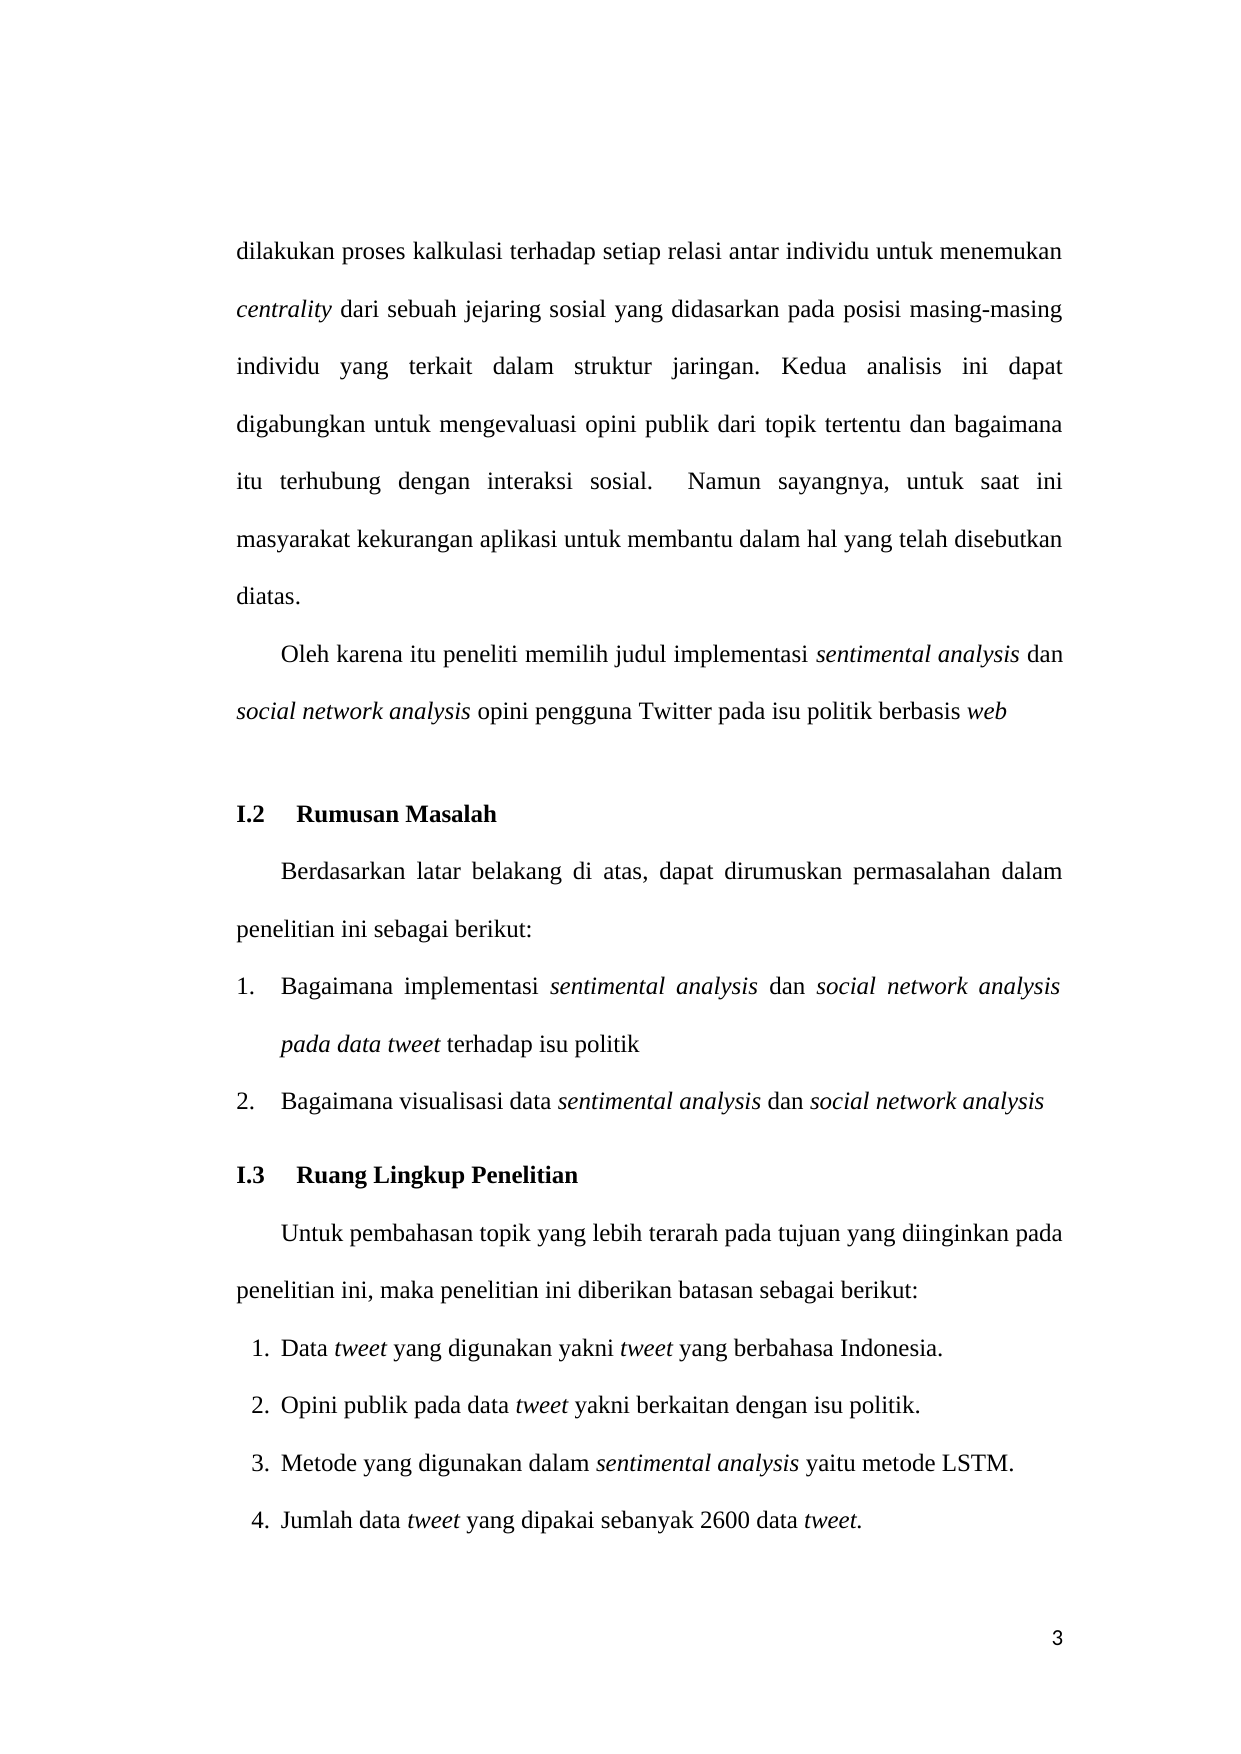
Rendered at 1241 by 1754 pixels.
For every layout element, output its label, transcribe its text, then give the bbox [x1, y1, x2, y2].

list Metode yang digunakan dalam sentimental analysis yaitu metode LSTM. [251, 1448, 1063, 1477]
subtitle Rumusan Masalah [236, 799, 1063, 828]
list Data tweet yang digunakan yakni tweet yang berbahasa Indonesia. [251, 1333, 1063, 1362]
list Bagaimana implementasi sentimental analysis dan social network analysis pada data tweet terhadap isu politik [236, 971, 1063, 1058]
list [236, 236, 1063, 610]
list Opini publik pada data tweet yakni berkaitan dengan isu politik. [251, 1391, 1063, 1419]
subtitle Ruang Lingkup Penelitian [236, 1161, 1063, 1189]
list Oleh karena itu peneliti memilih judul implementasi sentimental analysis dan social network analysis opini pengguna Twitter pada isu politik berbasis web [236, 639, 1063, 725]
list Bagaimana visualisasi data sentimental analysis dan social network analysis [236, 1086, 1063, 1115]
list Jumlah data tweet yang dipakai sebanyak 2600 data tweet. [251, 1506, 1063, 1534]
list Berdasarkan latar belakang di atas, dapat dirumuskan permasalahan dalam penelitian ini sebagai berikut: [236, 856, 1063, 943]
list Untuk pembahasan topik yang lebih terarah pada tujuan yang diinginkan pada penelitian ini, maka penelitian ini diberikan batasan sebagai berikut: [236, 1218, 1063, 1304]
